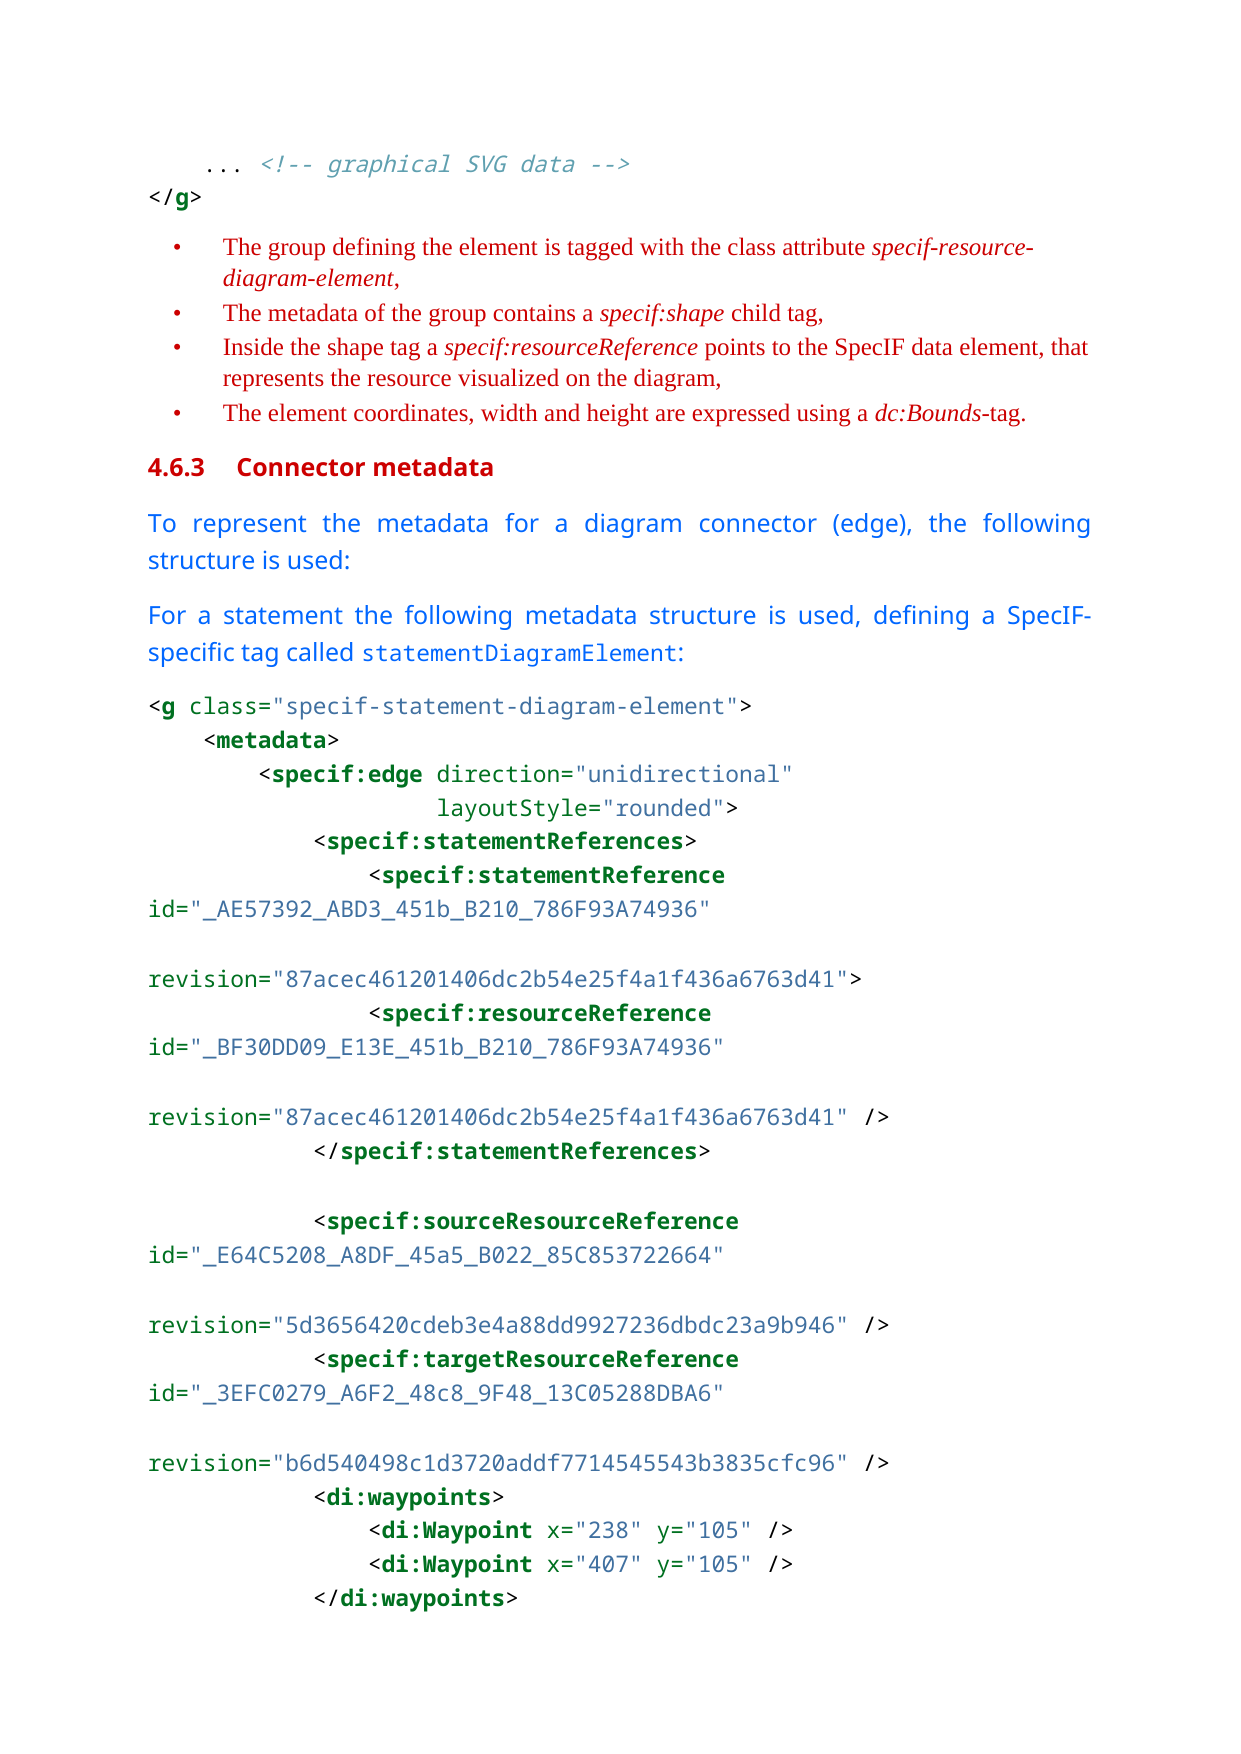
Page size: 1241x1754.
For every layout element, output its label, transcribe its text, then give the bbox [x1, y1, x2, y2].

list The group defining the element is tagged with the class attribute specif-resource-diagram-element, [173, 232, 1093, 292]
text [148, 690, 1093, 1613]
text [148, 148, 1093, 213]
subtitle Connector metadata [148, 450, 1093, 484]
list Inside the shape tag a specif:resourceReference points to the SpecIF data element, that represents the resource visualized on the diagram, [173, 332, 1093, 392]
text To represent the metadata for a diagram connector (edge), the following structure is used: [148, 506, 1093, 576]
text For a statement the following metadata structure is used, defining a SpecIF-specific tag called statementDiagramElement: [148, 598, 1093, 669]
list The element coordinates, width and height are expressed using a dc:Bounds-tag. [173, 398, 1093, 427]
list The metadata of the group contains a specif:shape child tag, [173, 298, 1093, 326]
